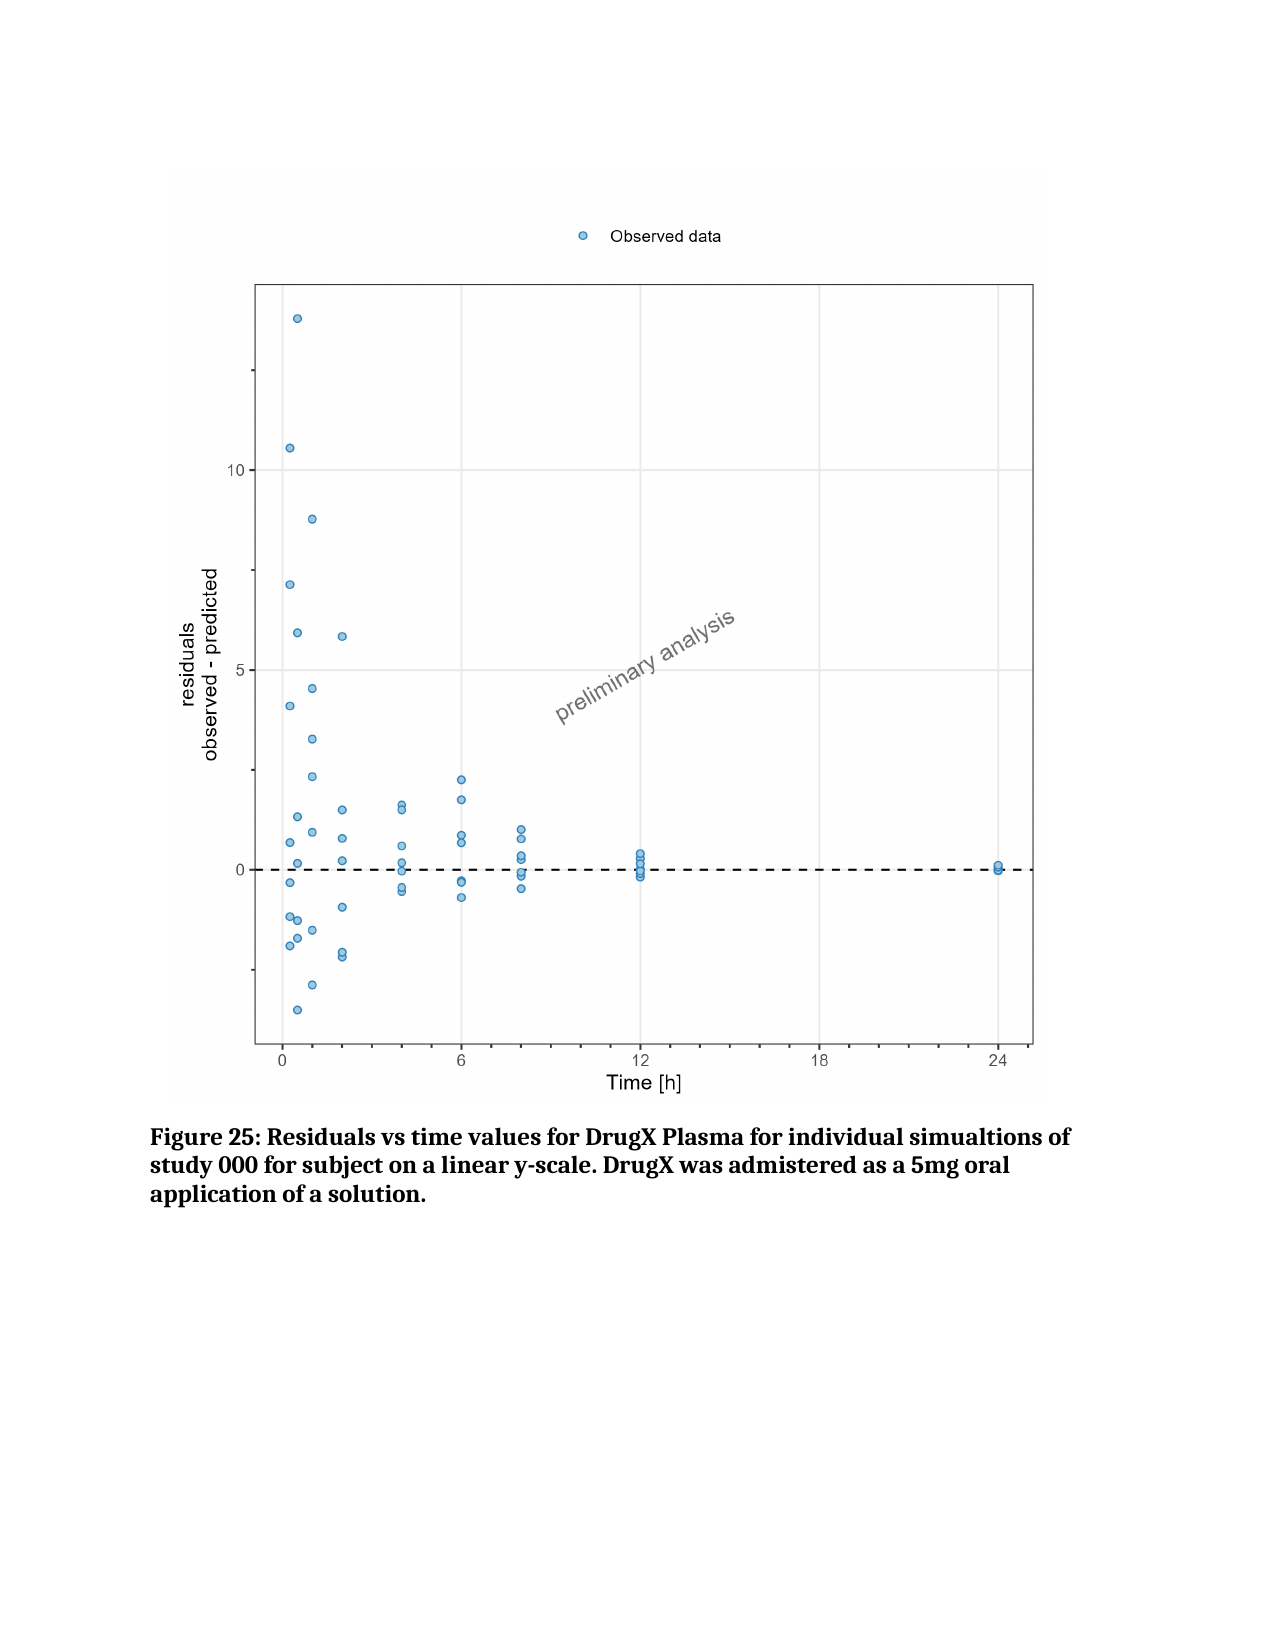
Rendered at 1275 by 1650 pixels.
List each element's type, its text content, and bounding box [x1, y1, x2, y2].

picture [168, 168, 1044, 1104]
text Figure 25: Residuals vs time values for DrugX Plasma for individual simualtions of study 000 for subject on a linear y-scale. DrugX was admistered as a 5mg oral application of a solution. [150, 1123, 1125, 1209]
